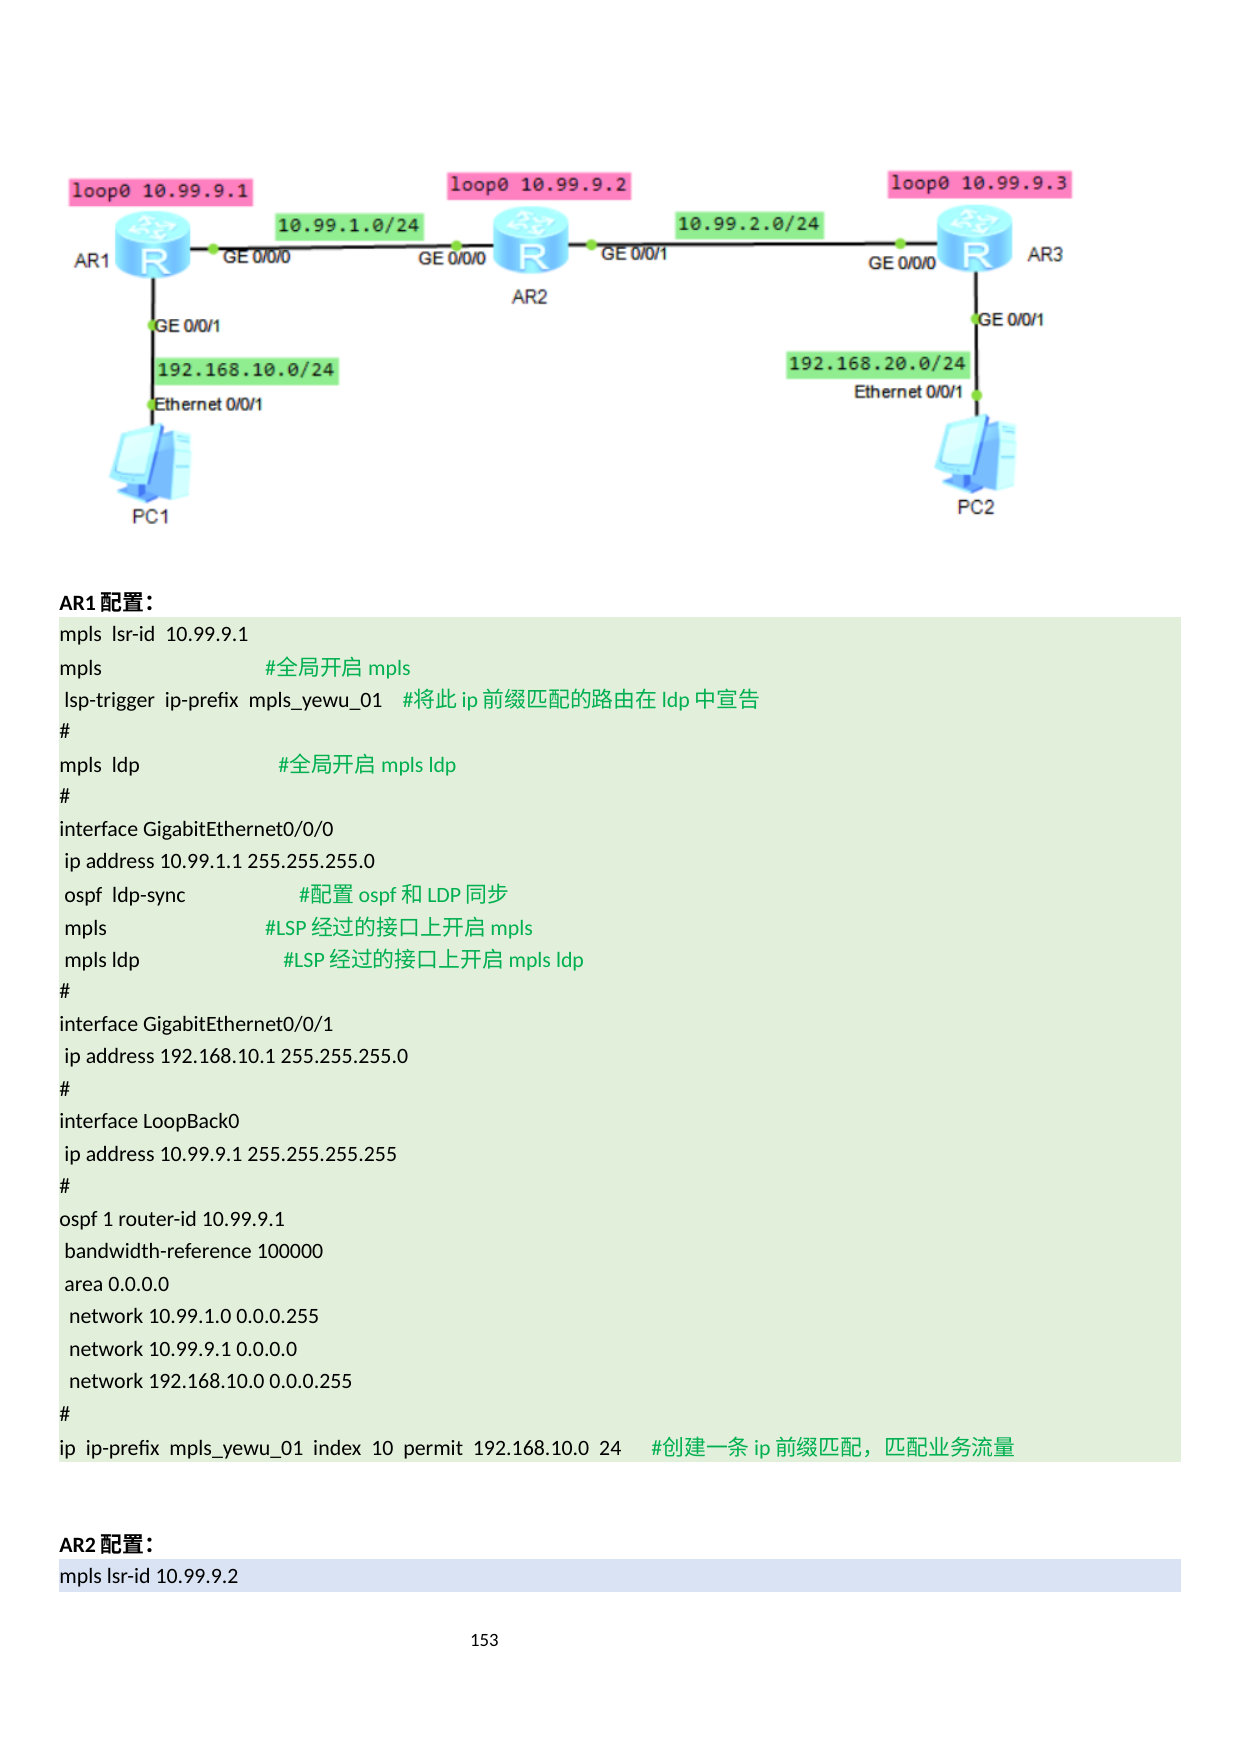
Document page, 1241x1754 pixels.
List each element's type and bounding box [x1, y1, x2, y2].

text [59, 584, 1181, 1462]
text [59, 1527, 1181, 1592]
picture [59, 162, 1088, 529]
